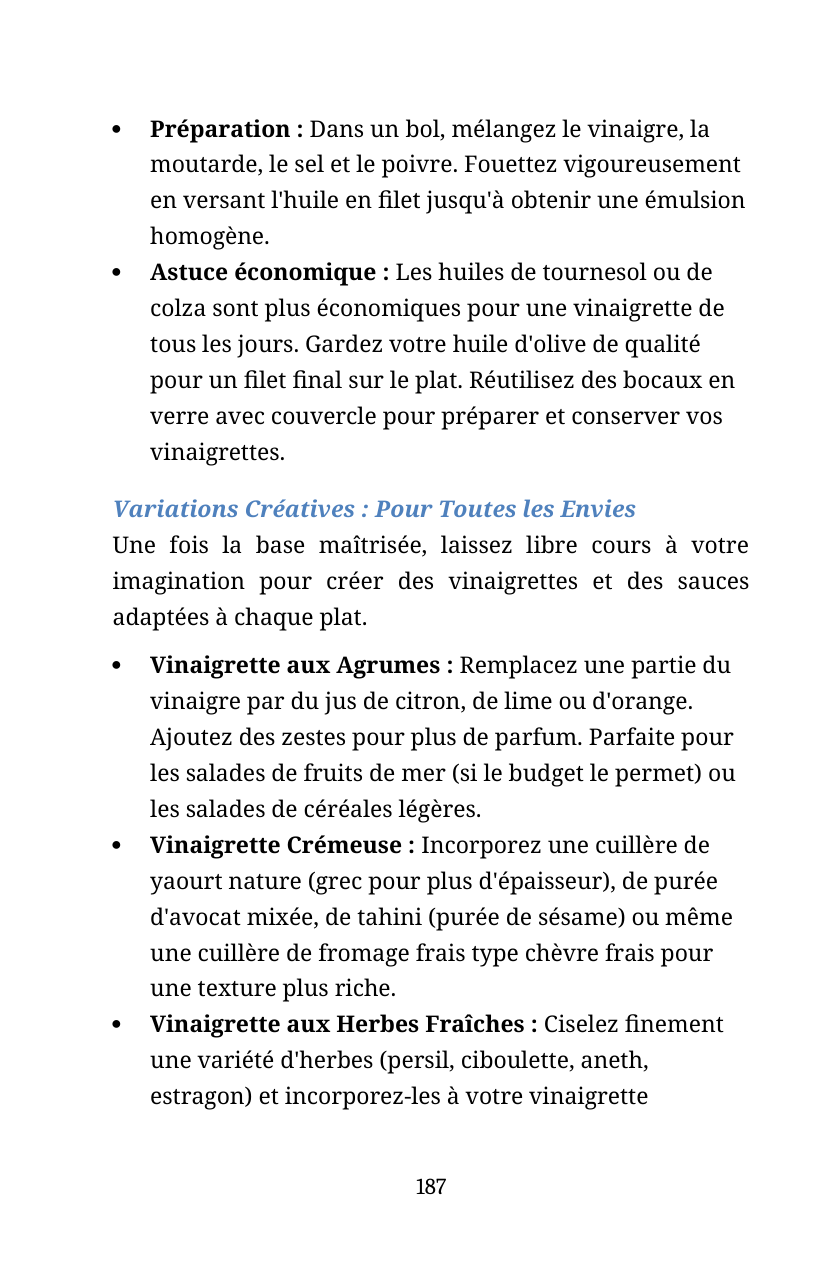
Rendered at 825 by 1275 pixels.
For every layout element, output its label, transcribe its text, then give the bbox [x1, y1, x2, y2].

list Vinaigrette aux Agrumes : Remplacez une partie du vinaigre par du jus de citron, de lime ou d'orange. Ajoutez des zestes pour plus de parfum. Parfaite pour les salades de fruits de mer (si le budget le permet) ou les salades de céréales légères. [112, 649, 750, 824]
list Vinaigrette Crémeuse : Incorporez une cuillère de yaourt nature (grec pour plus d'épaisseur), de purée d'avocat mixée, de tahini (purée de sésame) ou même une cuillère de fromage frais type chèvre frais pour une texture plus riche. [112, 829, 750, 1004]
list Préparation : Dans un bol, mélangez le vinaigre, la moutarde, le sel et le poivre. Fouettez vigoureusement en versant l'huile en filet jusqu'à obtenir une émulsion homogène. [112, 112, 750, 252]
subtitle Variations Créatives : Pour Toutes les Envies [112, 493, 750, 524]
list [112, 1008, 750, 1111]
text Une fois la base maîtrisée, laissez libre cours à votre imagination pour créer des vinaigrettes et des sauces adaptées à chaque plat. [112, 529, 750, 632]
list Astuce économique : Les huiles de tournesol ou de colza sont plus économiques pour une vinaigrette de tous les jours. Gardez votre huile d'olive de qualité pour un filet final sur le plat. Réutilisez des bocaux en verre avec couvercle pour préparer et conserver vos vinaigrettes. [112, 256, 750, 467]
